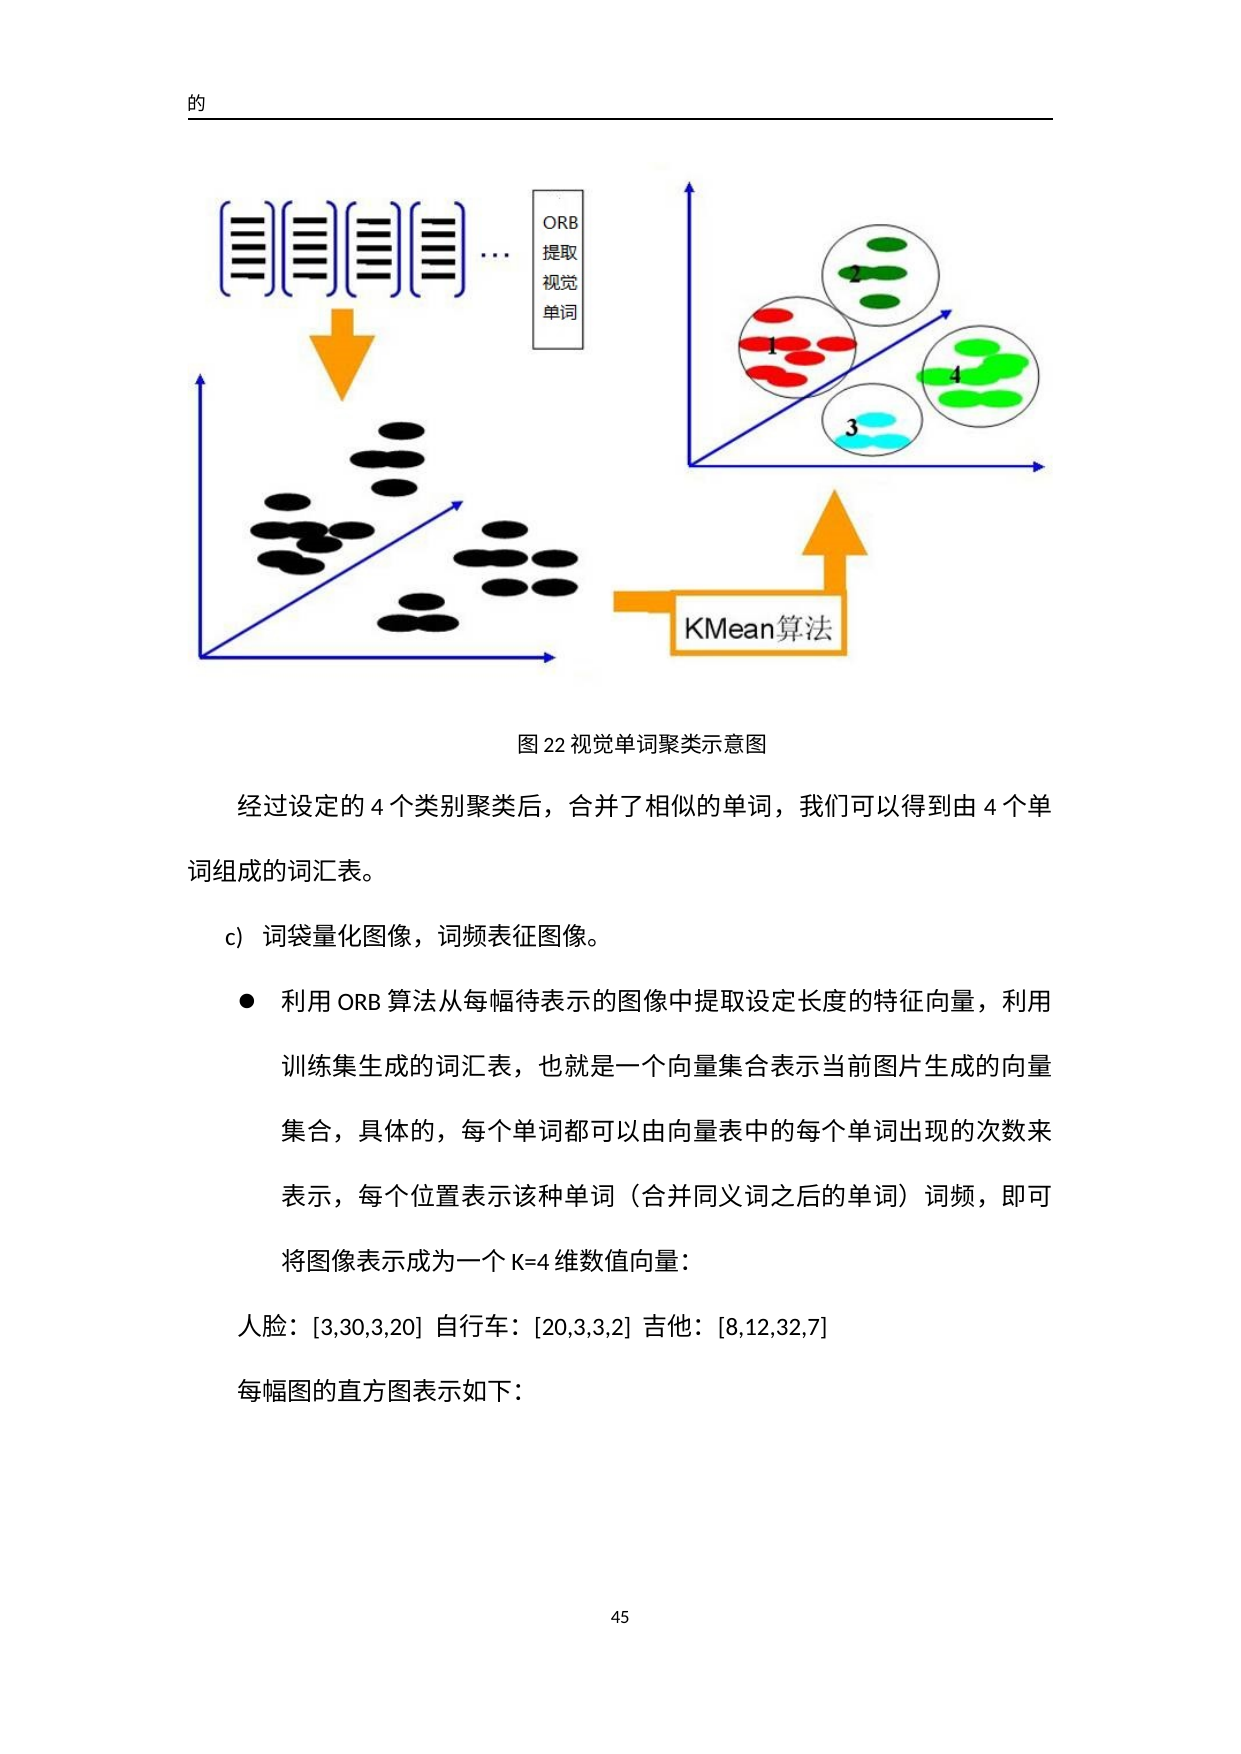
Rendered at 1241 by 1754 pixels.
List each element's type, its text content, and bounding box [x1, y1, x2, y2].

list 词袋量化图像，词频表征图像。 [225, 902, 1053, 967]
list 每幅图的直方图表示如下： [187, 1357, 1053, 1422]
list 图22 视觉单词聚类示意图 [187, 727, 1053, 759]
picture [187, 162, 1053, 708]
list 人脸：[3,30,3,20] 自行车：[20,3,3,2] 吉他：[8,12,32,7] [187, 1292, 1053, 1357]
list 经过设定的4个类别聚类后，合并了相似的单词，我们可以得到由4个单词组成的词汇表。 [187, 772, 1053, 902]
list 利用ORB算法从每幅待表示的图像中提取设定长度的特征向量，利用训练集生成的词汇表，也就是一个向量集合表示当前图片生成的向量集合，具体的，每个单词都可以由向量表中的每个单词出现的次数来表示，每个位置表示该种单词（合并同义词之后的单词）词频，即可将图像表示成为一个K=4维数值向量： [237, 967, 1053, 1292]
